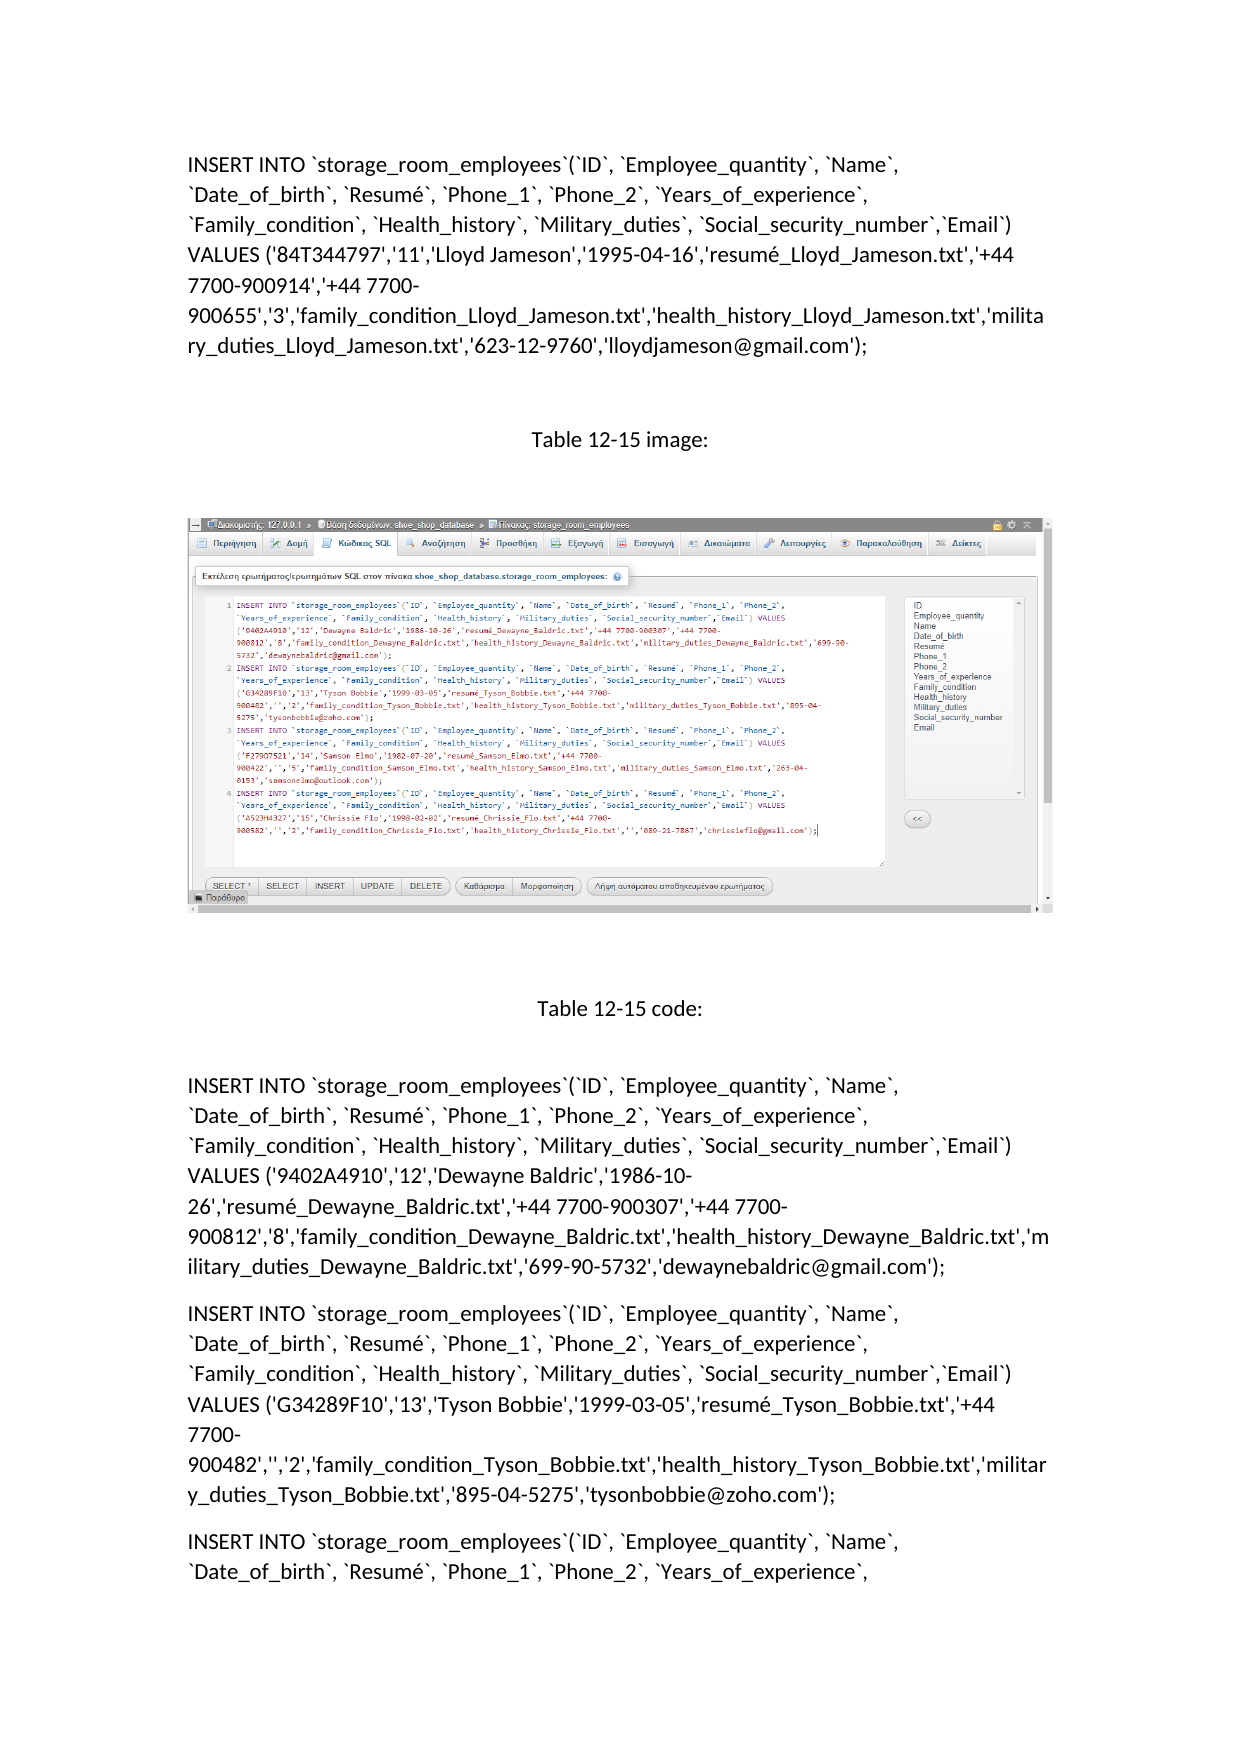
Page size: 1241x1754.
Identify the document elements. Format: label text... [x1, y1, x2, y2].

text INSERT INTO `storage_room_employees`(`ID`, `Employee_quantity`, `Name`, `Date_of_birth`, `Resumé`, `Phone_1`, `Phone_2`, `Years_of_experience`, `Family_condition`, `Health_history`, `Military_duties`, `Social_security_number`,`Email`) VALUES ('9402A4910','12','Dewayne Baldric','1986-10-26','resumé_Dewayne_Baldric.txt','+44 7700-900307','+44 7700-900812','8','family_condition_Dewayne_Baldric.txt','health_history_Dewayne_Baldric.txt','military_duties_Dewayne_Baldric.txt','699-90-5732','dewaynebaldric@gmail.com'); [187, 1071, 1053, 1280]
text Table 12-15 image: [187, 425, 1053, 453]
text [187, 1527, 1053, 1585]
picture [187, 518, 1053, 913]
text Table 12-15 code: [187, 913, 1053, 1052]
text INSERT INTO `storage_room_employees`(`ID`, `Employee_quantity`, `Name`, `Date_of_birth`, `Resumé`, `Phone_1`, `Phone_2`, `Years_of_experience`, `Family_condition`, `Health_history`, `Military_duties`, `Social_security_number`,`Email`) VALUES ('84T344797','11','Lloyd Jameson','1995-04-16','resumé_Lloyd_Jameson.txt','+44 7700-900914','+44 7700-900655','3','family_condition_Lloyd_Jameson.txt','health_history_Lloyd_Jameson.txt','military_duties_Lloyd_Jameson.txt','623-12-9760','lloydjameson@gmail.com'); [187, 150, 1053, 359]
text INSERT INTO `storage_room_employees`(`ID`, `Employee_quantity`, `Name`, `Date_of_birth`, `Resumé`, `Phone_1`, `Phone_2`, `Years_of_experience`, `Family_condition`, `Health_history`, `Military_duties`, `Social_security_number`,`Email`) VALUES ('G34289F10','13','Tyson Bobbie','1999-03-05','resumé_Tyson_Bobbie.txt','+44 7700-900482','','2','family_condition_Tyson_Bobbie.txt','health_history_Tyson_Bobbie.txt','military_duties_Tyson_Bobbie.txt','895-04-5275','tysonbobbie@zoho.com'); [187, 1299, 1053, 1508]
